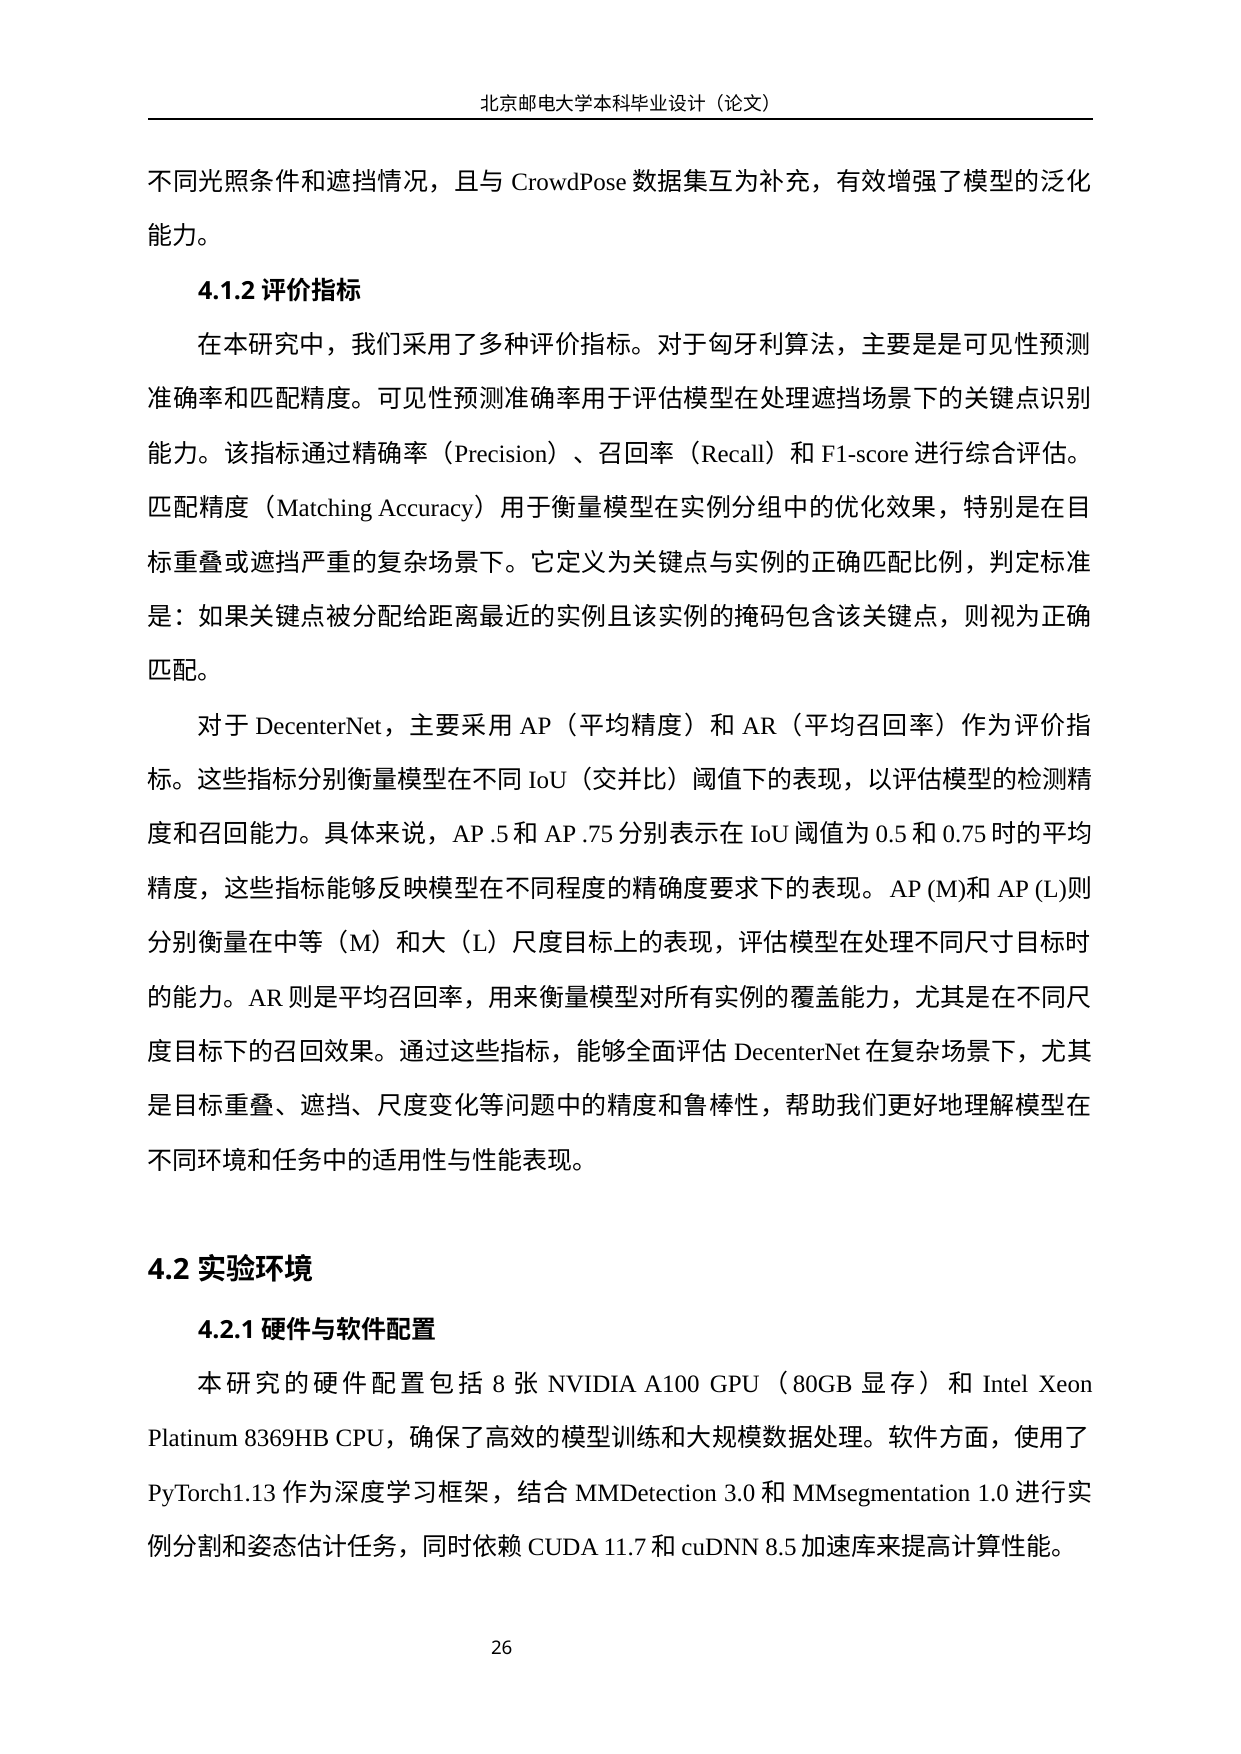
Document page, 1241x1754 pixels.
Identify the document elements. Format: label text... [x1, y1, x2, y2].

text 4.1.2 评价指标 [148, 270, 1093, 306]
text 4.2.1 硬件与软件配置 [148, 1309, 1093, 1345]
list 4.2 实验环境 [148, 1246, 1093, 1288]
text 在本研究中，我们采用了多种评价指标。对于匈牙利算法，主要是是可见性预测准确率和匹配精度。可见性预测准确率用于评估模型在处理遮挡场景下的关键点识别能力。该指标通过精确率（Precision）、召回率（Recall）和F1-score进行综合评估。匹配精度（Matching Accuracy）用于衡量模型在实例分组中的优化效果，特别是在目标重叠或遮挡严重的复杂场景下。它定义为关键点与实例的正确匹配比例，判定标准是：如果关键点被分配给距离最近的实例且该实例的掩码包含该关键点，则视为正确匹配。 [148, 324, 1093, 687]
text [148, 161, 1093, 252]
text 对于DecenterNet，主要采用AP（平均精度）和AR（平均召回率）作为评价指标。这些指标分别衡量模型在不同IoU（交并比）阈值下的表现，以评估模型的检测精度和召回能力。具体来说，AP .5和AP .75分别表示在IoU阈值为0.5和0.75时的平均精度，这些指标能够反映模型在不同程度的精确度要求下的表现。AP (M)和AP (L)则分别衡量在中等（M）和大（L）尺度目标上的表现，评估模型在处理不同尺寸目标时的能力。AR则是平均召回率，用来衡量模型对所有实例的覆盖能力，尤其是在不同尺度目标下的召回效果。通过这些指标，能够全面评估DecenterNet在复杂场景下，尤其是目标重叠、遮挡、尺度变化等问题中的精度和鲁棒性，帮助我们更好地理解模型在不同环境和任务中的适用性与性能表现。 [148, 705, 1093, 1176]
text 本研究的硬件配置包括8张NVIDIA A100 GPU（80GB显存）和Intel Xeon Platinum 8369HB CPU，确保了高效的模型训练和大规模数据处理。软件方面，使用了PyTorch1.13作为深度学习框架，结合MMDetection 3.0和MMsegmentation 1.0进行实例分割和姿态估计任务，同时依赖CUDA 11.7和cuDNN 8.5加速库来提高计算性能。 [148, 1363, 1093, 1563]
